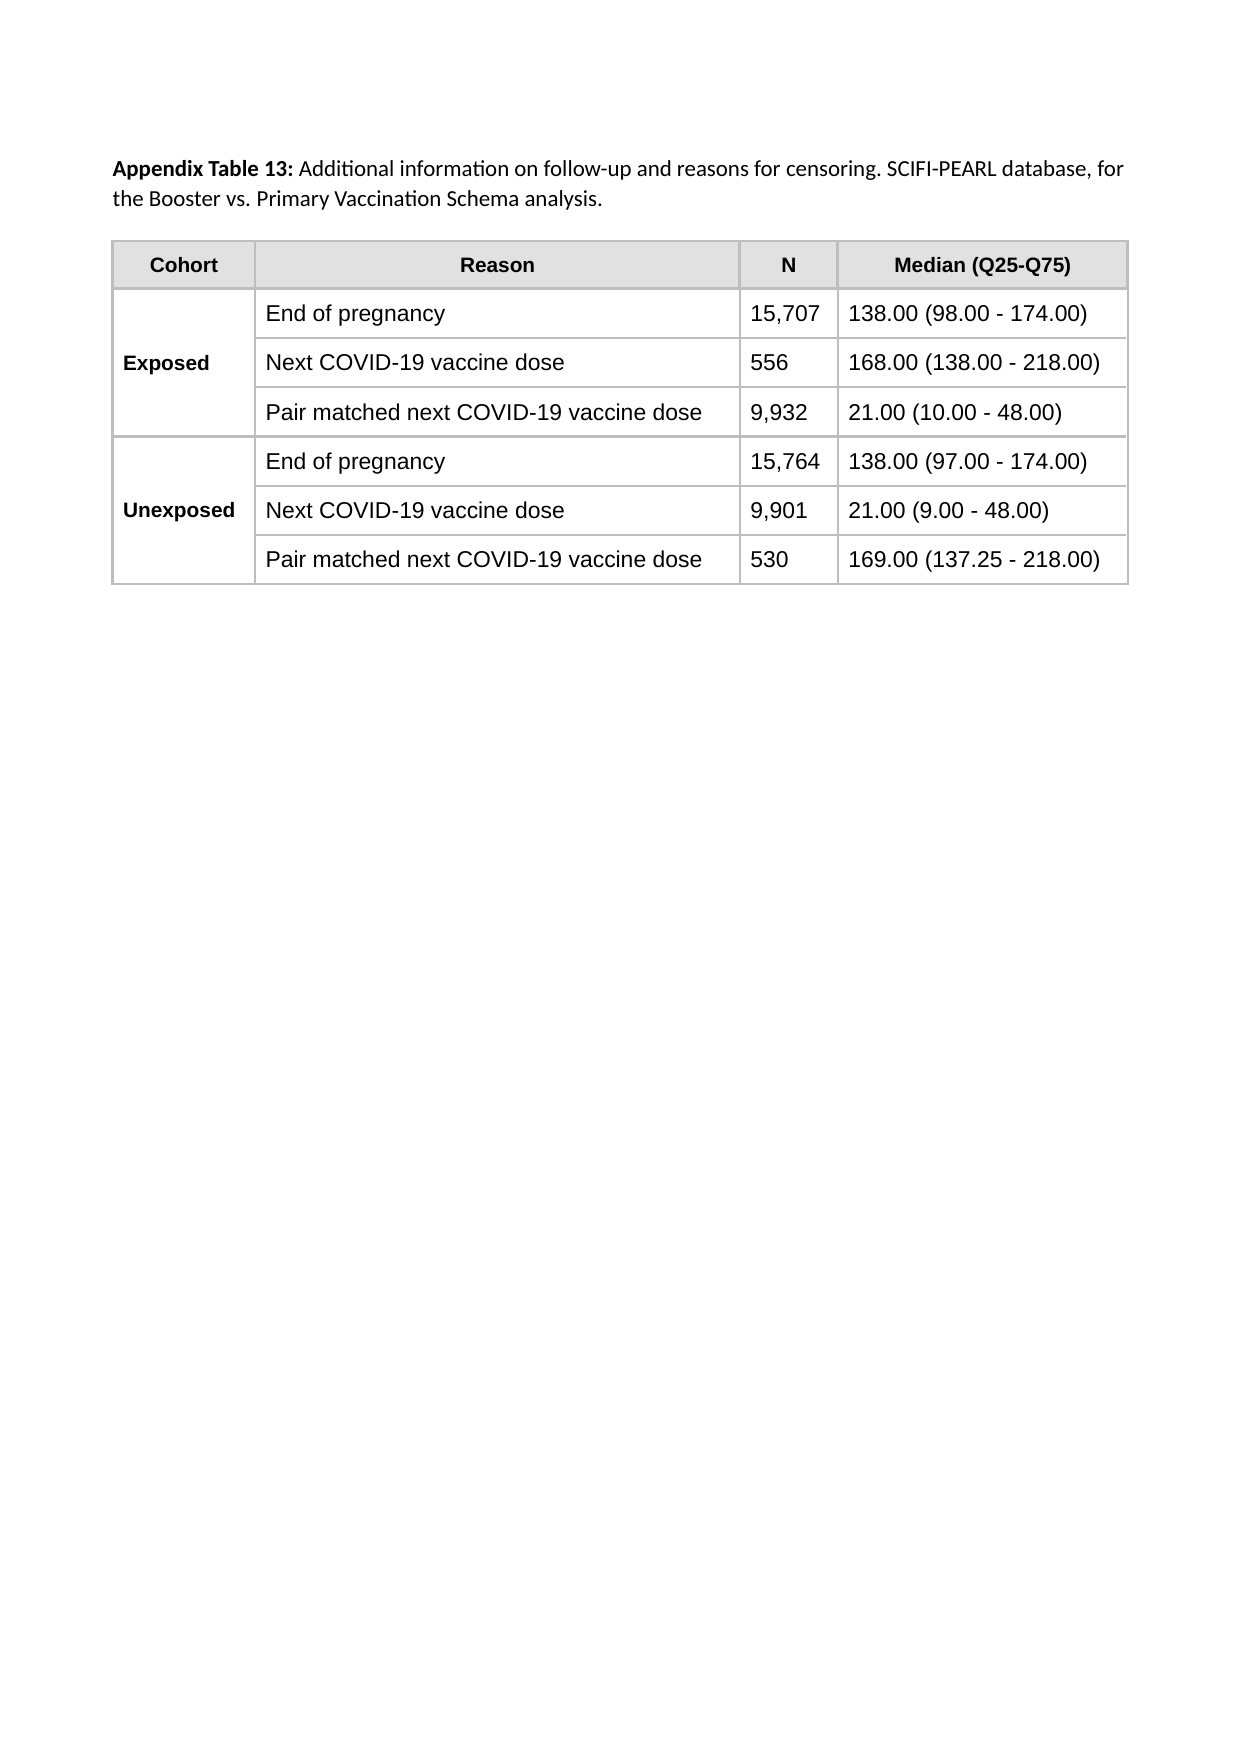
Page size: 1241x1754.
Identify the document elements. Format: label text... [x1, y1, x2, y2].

subtitle Appendix Table 13: Additional information on follow-up and reasons for censoring. SCIFI-PEARL database, for the Booster vs. Primary Vaccination Schema analysis. [112, 154, 1128, 212]
table_cell 15,707 [741, 290, 837, 337]
table_header Median (Q25-Q75) [839, 242, 1126, 287]
table_cell 21.00 (10.00 - 48.00) [839, 386, 1127, 435]
table_cell Exposed [114, 290, 254, 435]
table_cell End of pregnancy [256, 290, 739, 337]
table_cell 556 [741, 339, 837, 386]
table_cell 138.00 (97.00 - 174.00) [839, 435, 1127, 484]
table_header Reason [256, 242, 738, 287]
table_cell 9,932 [741, 388, 837, 435]
table_cell 138.00 (98.00 - 174.00) [839, 290, 1127, 337]
table_cell 21.00 (9.00 - 48.00) [839, 485, 1127, 534]
table_cell 169.00 (137.25 - 218.00) [839, 534, 1127, 583]
table_cell 15,764 [741, 438, 837, 484]
table_header Cohort [114, 242, 254, 287]
table_cell 168.00 (138.00 - 218.00) [839, 337, 1127, 386]
table_cell Next COVID-19 vaccine dose [256, 487, 739, 534]
table_header N [741, 242, 836, 287]
table_cell Pair matched next COVID-19 vaccine dose [256, 388, 739, 435]
table_cell 530 [741, 536, 837, 583]
table_cell Next COVID-19 vaccine dose [256, 339, 739, 386]
table_cell End of pregnancy [256, 438, 739, 484]
table_cell Unexposed [114, 438, 254, 583]
table_cell 9,901 [741, 487, 837, 534]
table_cell Pair matched next COVID-19 vaccine dose [256, 536, 739, 583]
